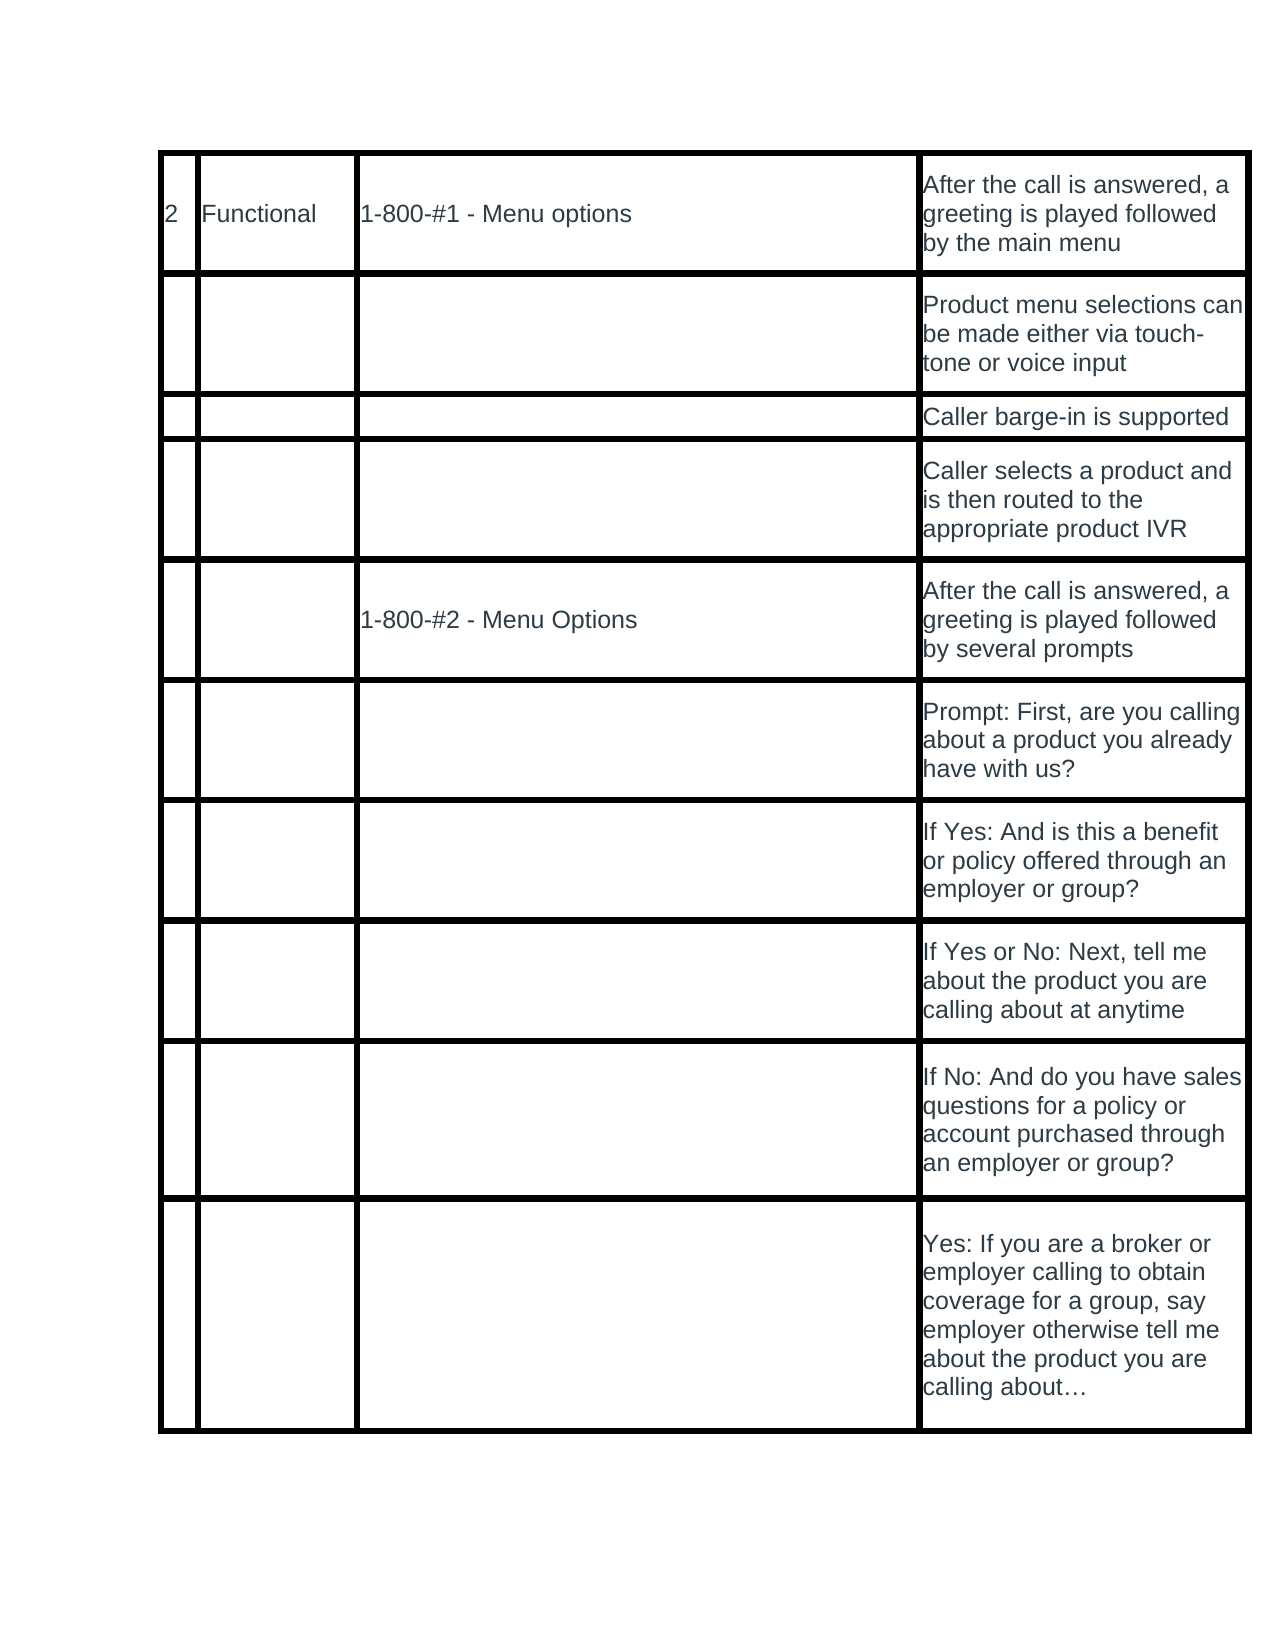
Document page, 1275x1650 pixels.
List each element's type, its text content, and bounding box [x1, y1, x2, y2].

table_cell [201, 1044, 354, 1195]
table_cell 1-800-#1 - Menu options [360, 156, 916, 270]
table_cell Prompt: First, are you calling about a product you already have with us? [923, 683, 1245, 797]
table_cell Caller barge-in is supported [923, 397, 1245, 436]
table_cell [360, 277, 916, 391]
table_cell [164, 277, 195, 391]
table_cell After the call is answered, a greeting is played followed by the main menu [923, 156, 1245, 270]
table_cell Yes: If you are a broker or employer calling to obtain coverage for a group, say employer otherwise tell me about the product you are calling about… [923, 1202, 1245, 1428]
table_cell 1-800-#2 - Menu Options [360, 563, 916, 677]
table_cell [164, 1044, 195, 1195]
table_cell [201, 277, 354, 391]
table_cell [164, 1202, 195, 1428]
table_cell [164, 563, 195, 677]
table_cell [360, 1202, 916, 1428]
table_cell [201, 1202, 354, 1428]
table_cell Product menu selections can be made either via touch-tone or voice input [923, 277, 1245, 391]
table_cell 2 [164, 156, 195, 270]
table_cell [164, 442, 195, 556]
table_cell If Yes or No: Next, tell me about the product you are calling about at anytime [923, 924, 1245, 1037]
table_cell [360, 442, 916, 556]
table_cell [201, 563, 354, 677]
table_cell [201, 924, 354, 1037]
table_cell Caller selects a product and is then routed to the appropriate product IVR [923, 442, 1245, 556]
table_cell If No: And do you have sales questions for a policy or account purchased through an employer or group? [923, 1044, 1245, 1195]
table_cell [164, 397, 195, 436]
table_cell [360, 924, 916, 1037]
table_cell [360, 397, 916, 436]
table_cell [201, 683, 354, 797]
table_cell After the call is answered, a greeting is played followed by several prompts [923, 563, 1245, 677]
table_cell [201, 397, 354, 436]
table_cell Functional [201, 156, 354, 270]
table_cell [164, 803, 195, 917]
table_cell [164, 924, 195, 1037]
table_cell [360, 803, 916, 917]
table_cell [360, 683, 916, 797]
table_cell [360, 1044, 916, 1195]
table_cell [201, 803, 354, 917]
table_cell [164, 683, 195, 797]
table_cell If Yes: And is this a benefit or policy offered through an employer or group? [923, 803, 1245, 917]
table_cell [201, 442, 354, 556]
